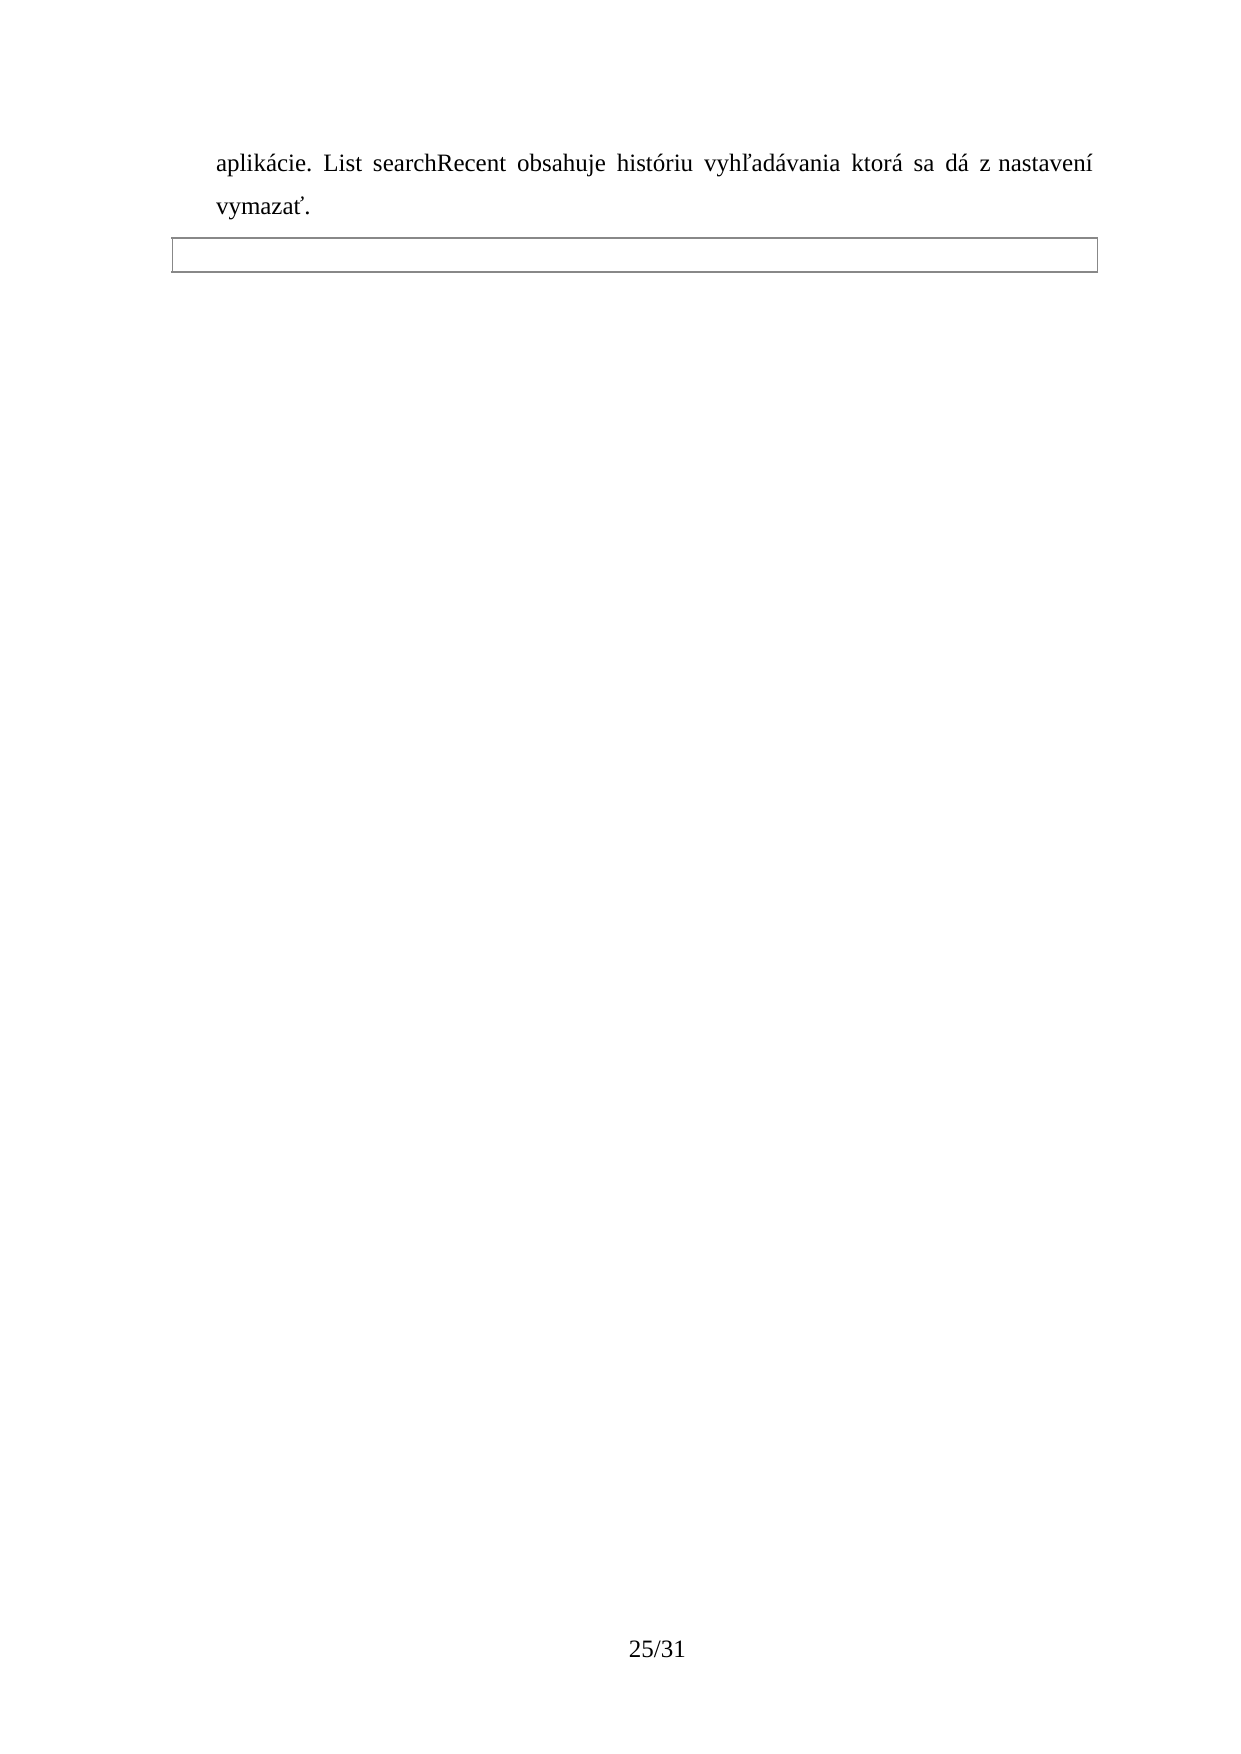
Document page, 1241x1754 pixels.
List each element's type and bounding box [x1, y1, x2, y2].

text [216, 148, 1092, 219]
